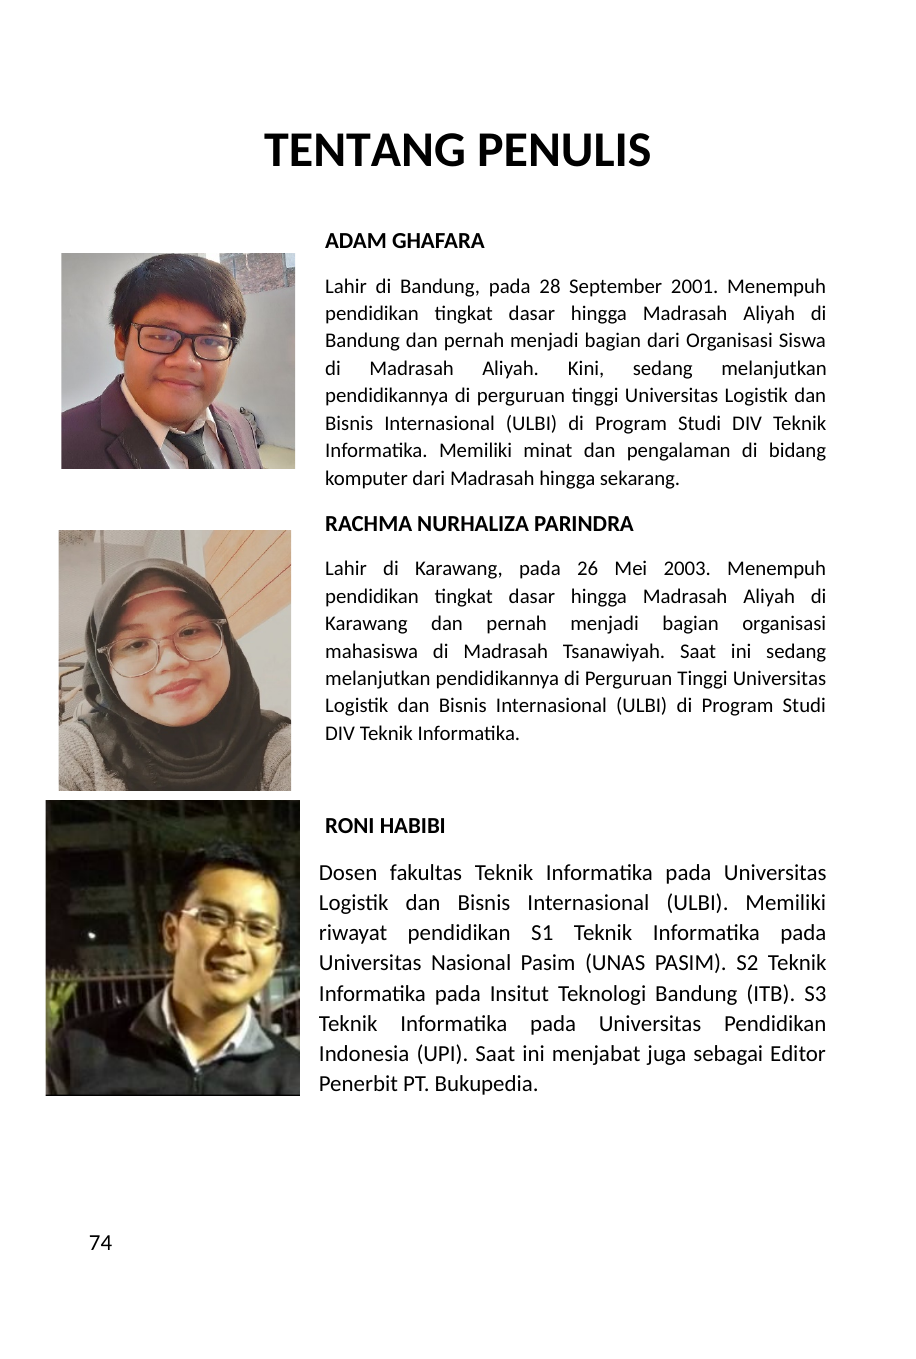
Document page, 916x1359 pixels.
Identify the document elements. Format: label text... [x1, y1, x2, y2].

picture [45, 800, 300, 1096]
picture [61, 253, 296, 469]
picture [58, 530, 292, 791]
text Dosen fakultas Teknik Informatika pada Universitas Logistik dan Bisnis Internasional (ULBI). Memiliki riwayat pendidikan S1 Teknik Informatika pada Universitas Nasional Pasim (UNAS PASIM). S2 Teknik Informatika pada Insitut Teknologi Bandung (ITB). S3 Teknik Informatika pada Universitas Pendidikan Indonesia (UPI). Saat ini menjabat juga sebagai Editor Penerbit PT. Bukupedia. [89, 858, 827, 1097]
text ADAM GHAFARA [325, 226, 827, 254]
text Lahir di Karawang, pada 26 Mei 2003. Menempuh pendidikan tingkat dasar hingga Madrasah Aliyah di Karawang dan pernah menjadi bagian organisasi mahasiswa di Madrasah Tsanawiyah. Saat ini sedang melanjutkan pendidikannya di Perguruan Tinggi Universitas Logistik dan Bisnis Internasional (ULBI) di Program Studi DIV Teknik Informatika. [325, 556, 827, 745]
subtitle TENTANG PENULIS [89, 118, 827, 179]
text Lahir di Bandung, pada 28 September 2001. Menempuh pendidikan tingkat dasar hingga Madrasah Aliyah di Bandung dan pernah menjadi bagian dari Organisasi Siswa di Madrasah Aliyah. Kini, sedang melanjutkan pendidikannya di perguruan tinggi Universitas Logistik dan Bisnis Internasional (ULBI) di Program Studi DIV Teknik Informatika. Memiliki minat dan pengalaman di bidang komputer dari Madrasah hingga sekarang. [325, 273, 827, 490]
text RACHMA NURHALIZA PARINDRA [325, 509, 827, 537]
text RONI HABIBI [325, 811, 827, 839]
